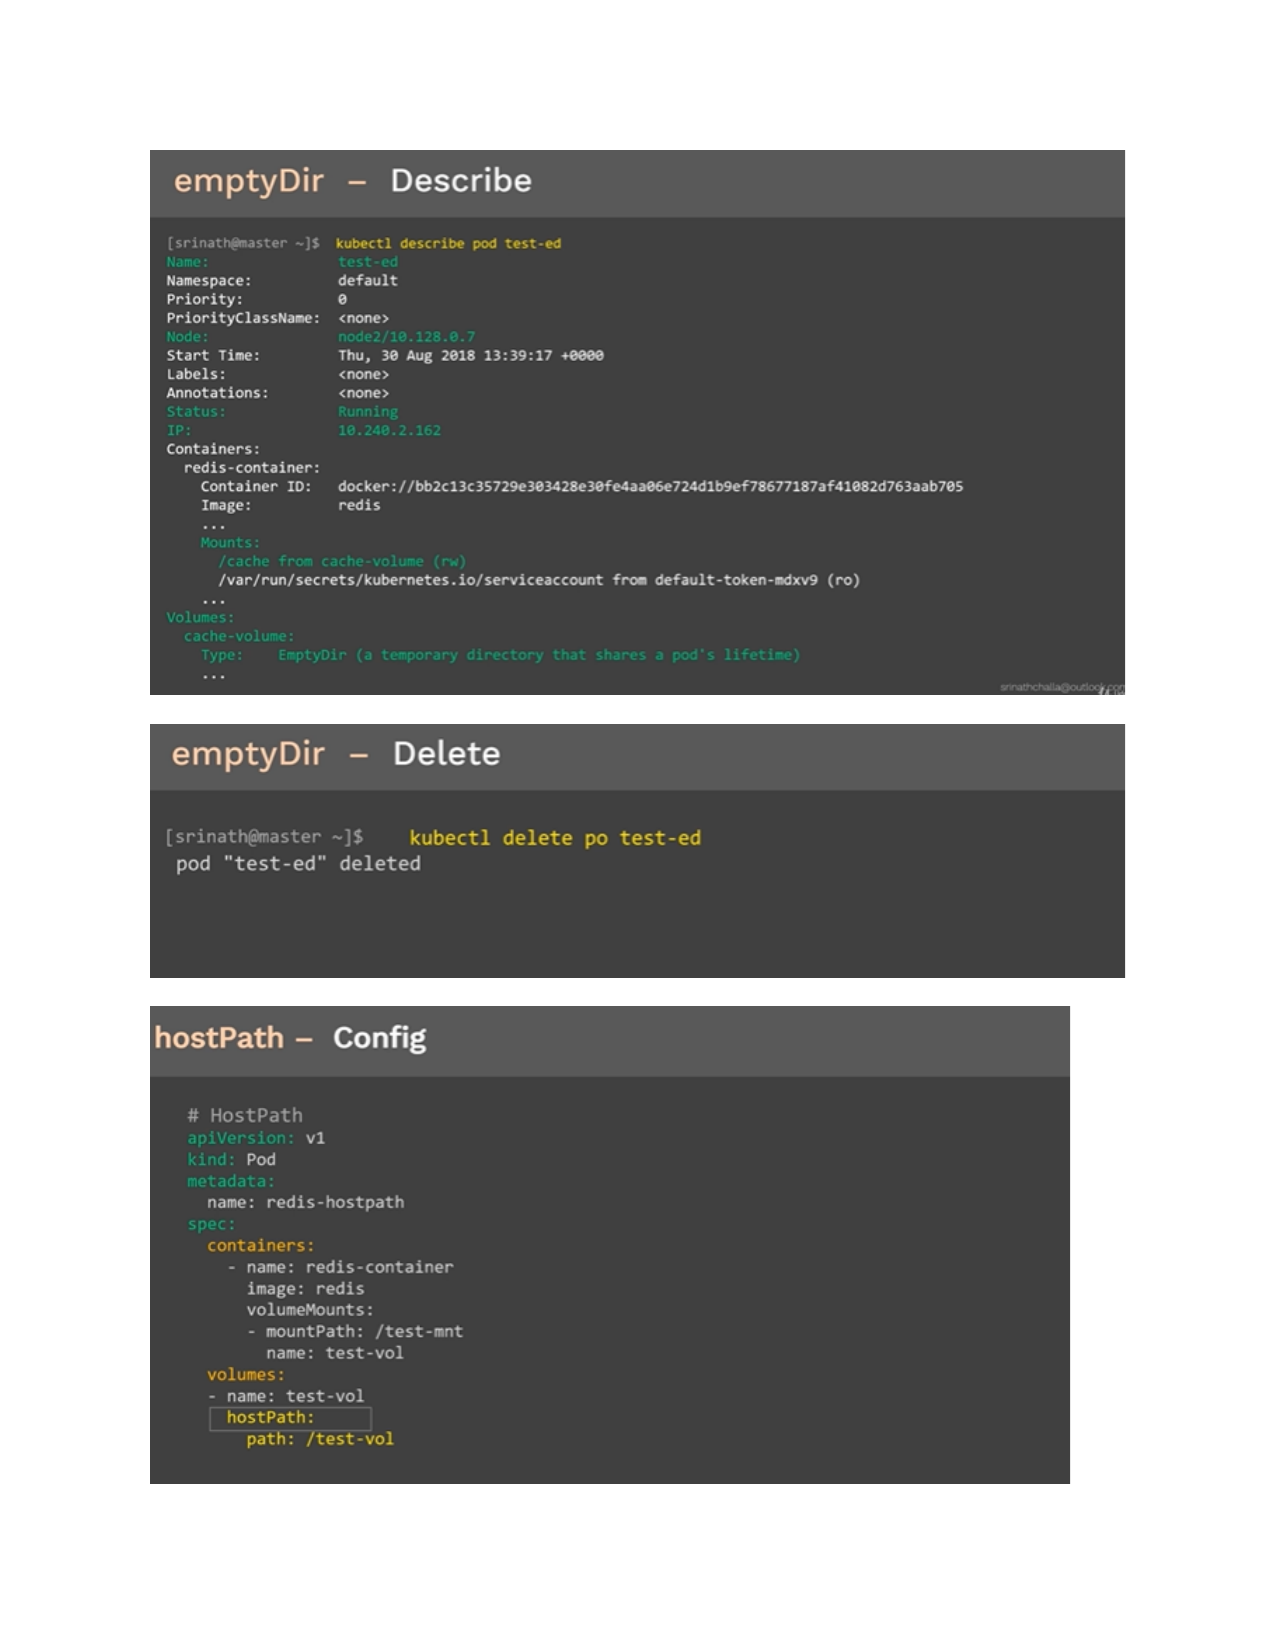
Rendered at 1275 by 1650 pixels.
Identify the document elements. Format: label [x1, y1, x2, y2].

picture [150, 150, 1125, 695]
picture [150, 724, 1125, 978]
picture [150, 1006, 1071, 1484]
